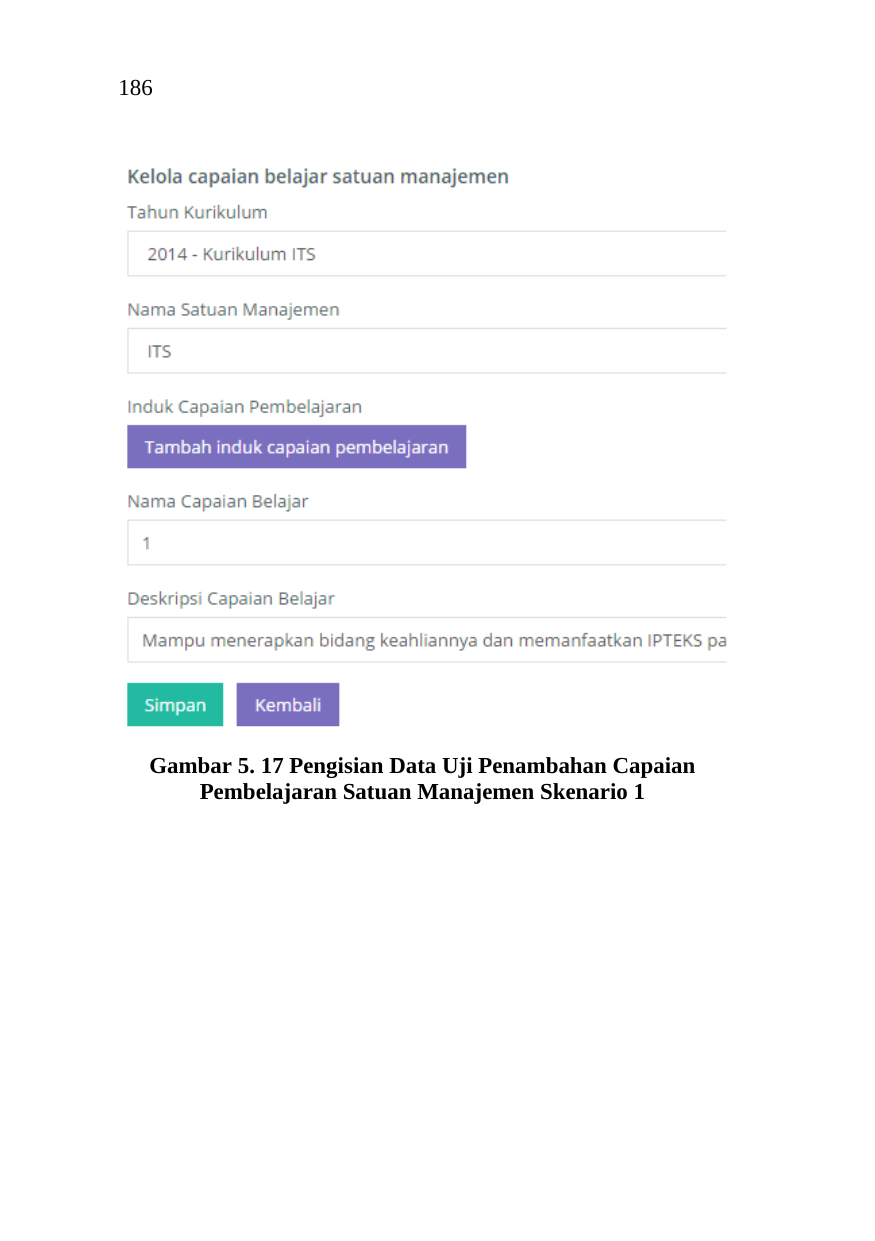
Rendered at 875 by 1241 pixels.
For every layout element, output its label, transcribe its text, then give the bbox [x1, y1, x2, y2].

picture [118, 147, 727, 752]
